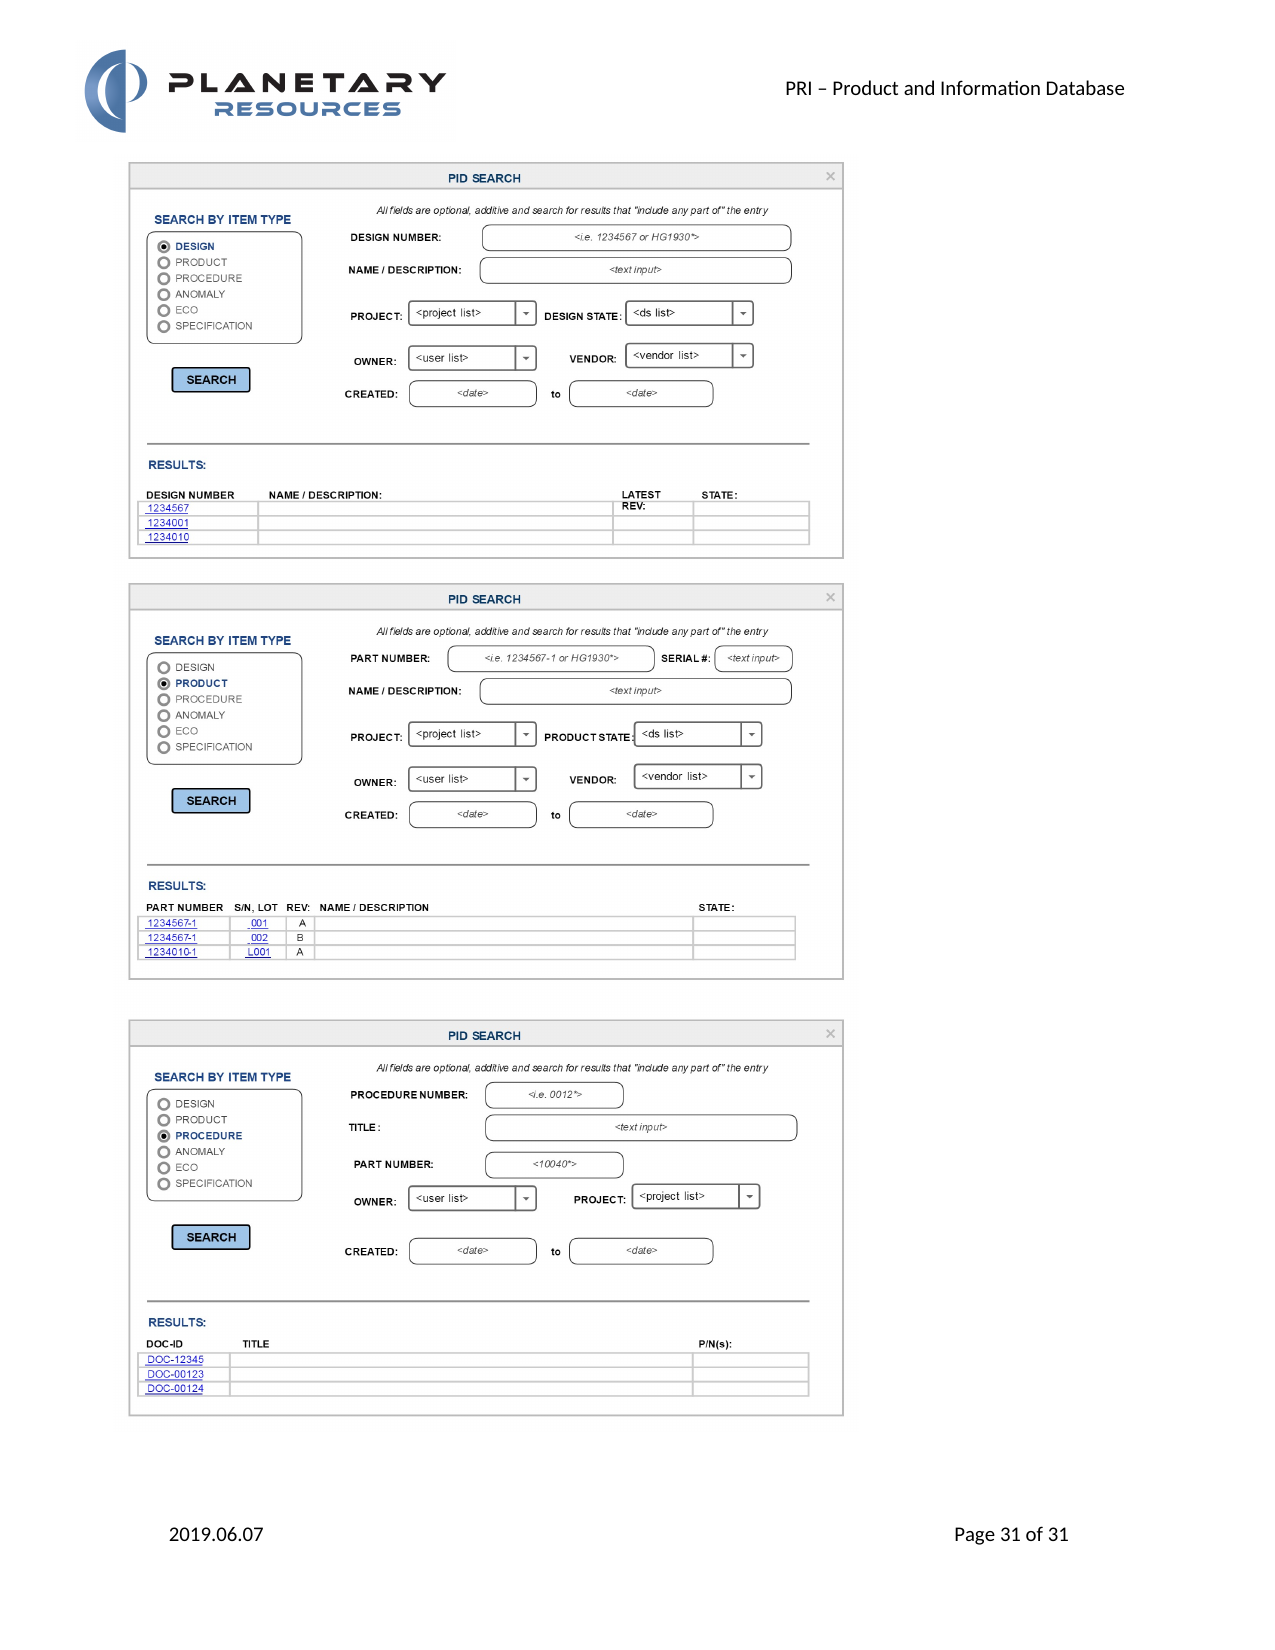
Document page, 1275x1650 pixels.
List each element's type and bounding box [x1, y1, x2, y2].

picture [75, 40, 456, 142]
picture [112, 154, 860, 1432]
